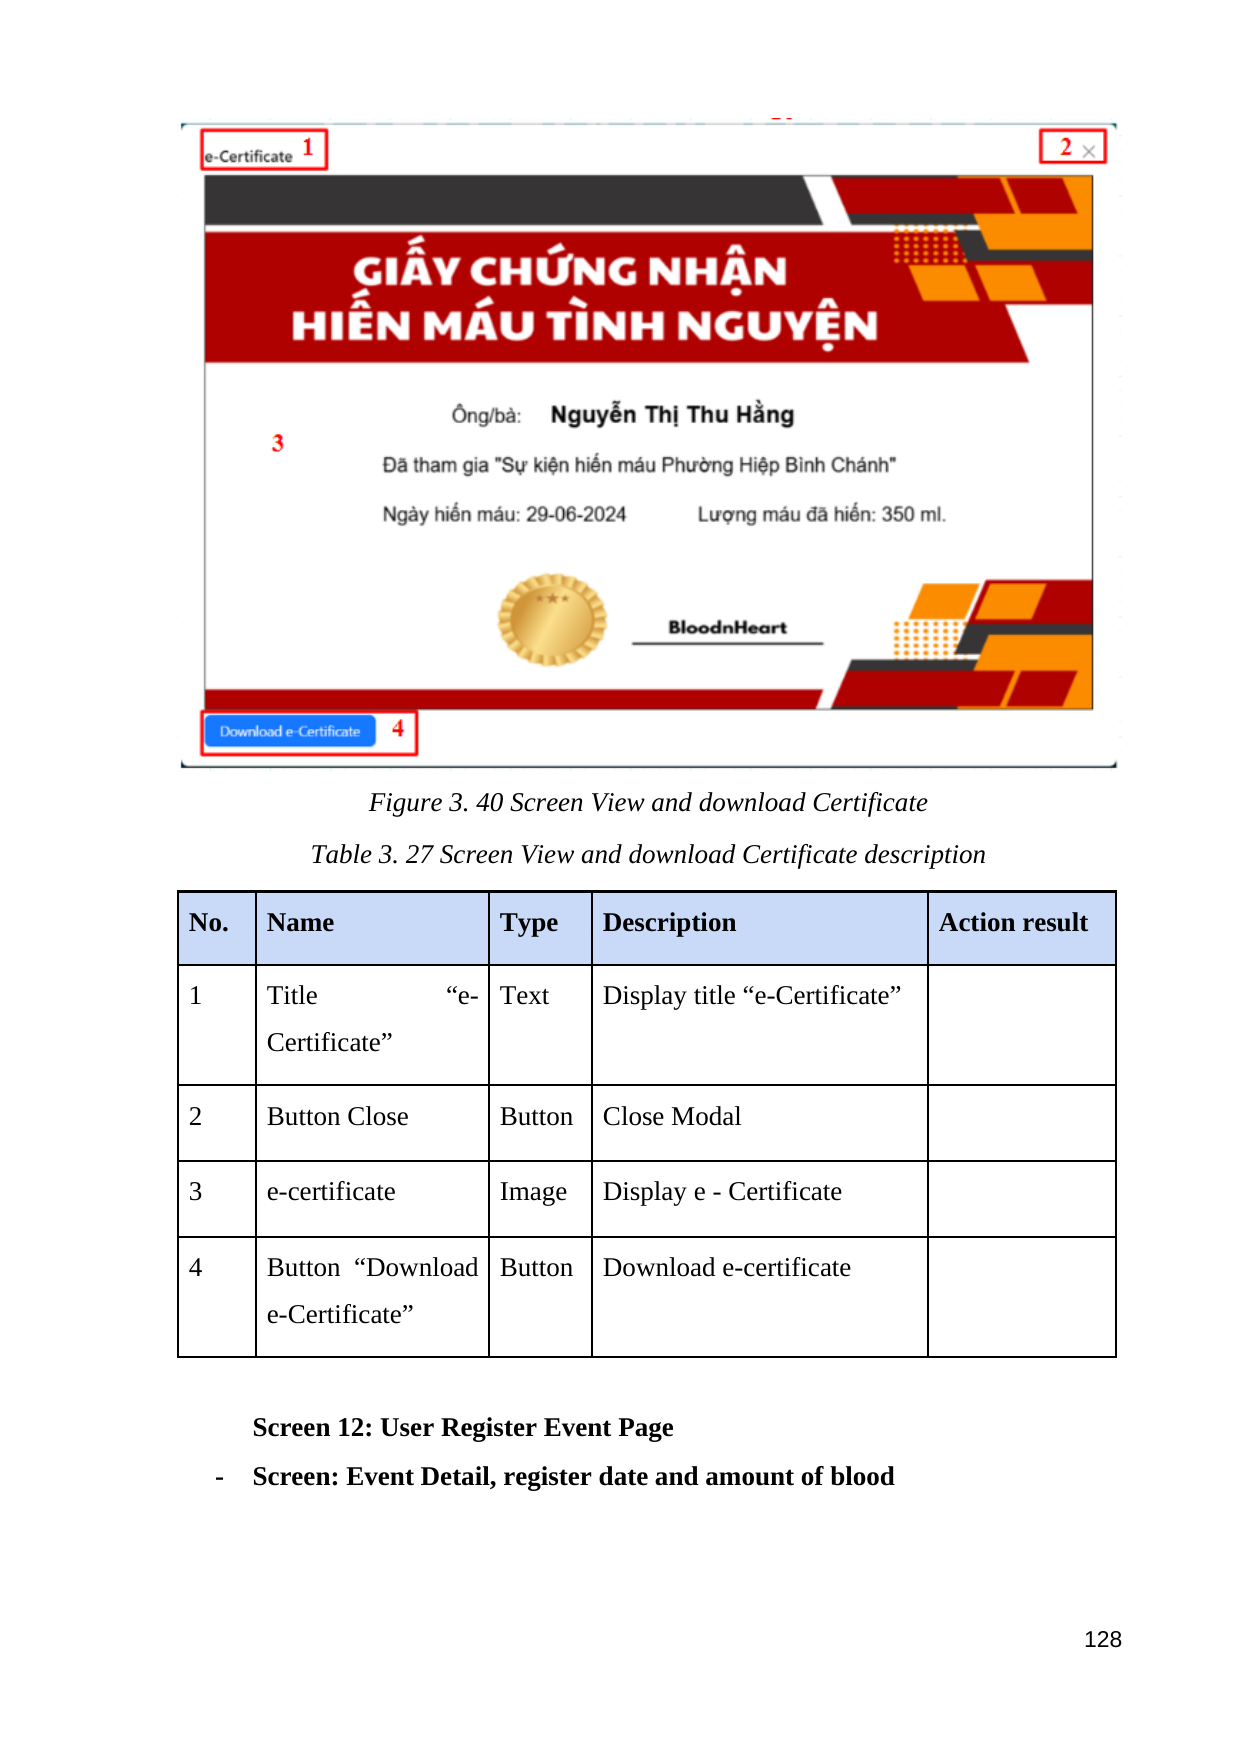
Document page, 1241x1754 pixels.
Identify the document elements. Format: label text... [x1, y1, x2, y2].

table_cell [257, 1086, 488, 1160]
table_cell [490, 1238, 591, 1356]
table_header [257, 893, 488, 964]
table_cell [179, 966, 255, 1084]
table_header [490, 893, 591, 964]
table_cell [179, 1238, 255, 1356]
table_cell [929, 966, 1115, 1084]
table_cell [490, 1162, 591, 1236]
picture [177, 118, 1122, 771]
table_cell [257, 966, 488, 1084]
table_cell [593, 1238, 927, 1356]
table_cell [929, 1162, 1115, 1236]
text Figure 3. 40 Screen View and download Certificate [177, 786, 1122, 818]
list Screen: Event Detail, register date and amount of blood [215, 1461, 1122, 1492]
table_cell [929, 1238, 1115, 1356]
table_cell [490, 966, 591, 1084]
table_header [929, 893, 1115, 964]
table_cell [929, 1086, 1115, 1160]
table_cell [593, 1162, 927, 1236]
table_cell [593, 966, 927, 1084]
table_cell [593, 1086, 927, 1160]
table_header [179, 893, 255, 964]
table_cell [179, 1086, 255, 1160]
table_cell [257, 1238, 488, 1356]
text Screen 12: User Register Event Page [177, 1411, 1122, 1442]
text Table 3. 27 Screen View and download Certificate description [177, 838, 1122, 869]
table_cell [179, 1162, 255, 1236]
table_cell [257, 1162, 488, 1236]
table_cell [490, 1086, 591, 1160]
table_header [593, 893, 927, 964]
